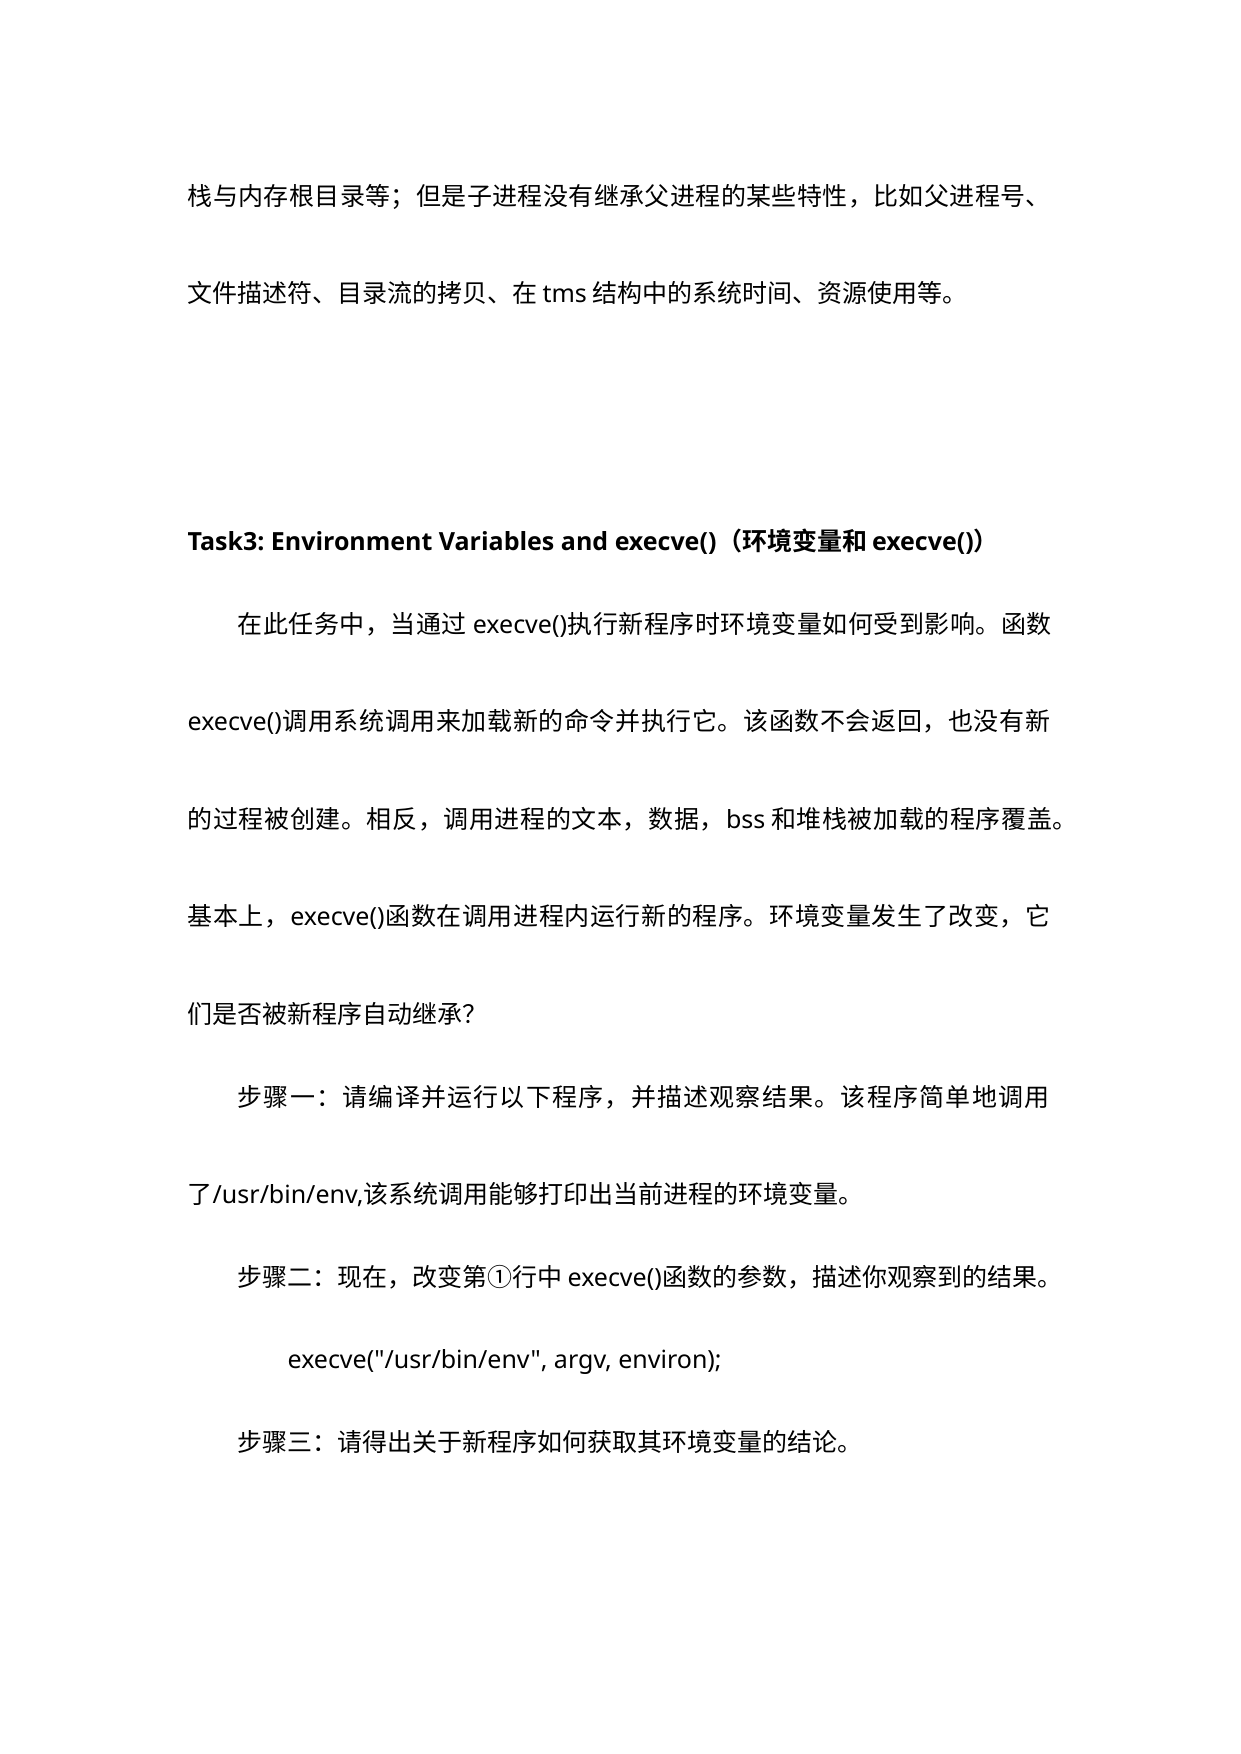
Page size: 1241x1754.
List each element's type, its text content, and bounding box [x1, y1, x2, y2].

text execve("/usr/bin/env", argv, environ); [187, 1327, 1053, 1392]
text 在此任务中，当通过execve()执行新程序时环境变量如何受到影响。函数execve()调用系统调用来加载新的命令并执行它。该函数不会返回，也没有新的过程被创建。相反，调用进程的文本，数据，bss和堆栈被加载的程序覆盖。基本上，execve()函数在调用进程内运行新的程序。环境变量发生了改变，它们是否被新程序自动继承？ [187, 590, 1053, 1045]
text 步骤二：现在，改变第①行中execve()函数的参数，描述你观察到的结果。 [187, 1243, 1053, 1308]
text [187, 162, 1053, 324]
text 步骤三：请得出关于新程序如何获取其环境变量的结论。 [187, 1408, 1053, 1473]
text 步骤一：请编译并运行以下程序，并描述观察结果。该程序简单地调用了/usr/bin/env,该系统调用能够打印出当前进程的环境变量。 [187, 1063, 1053, 1225]
text Task3: Environment Variables and execve()（环境变量和execve()） [187, 507, 1053, 572]
